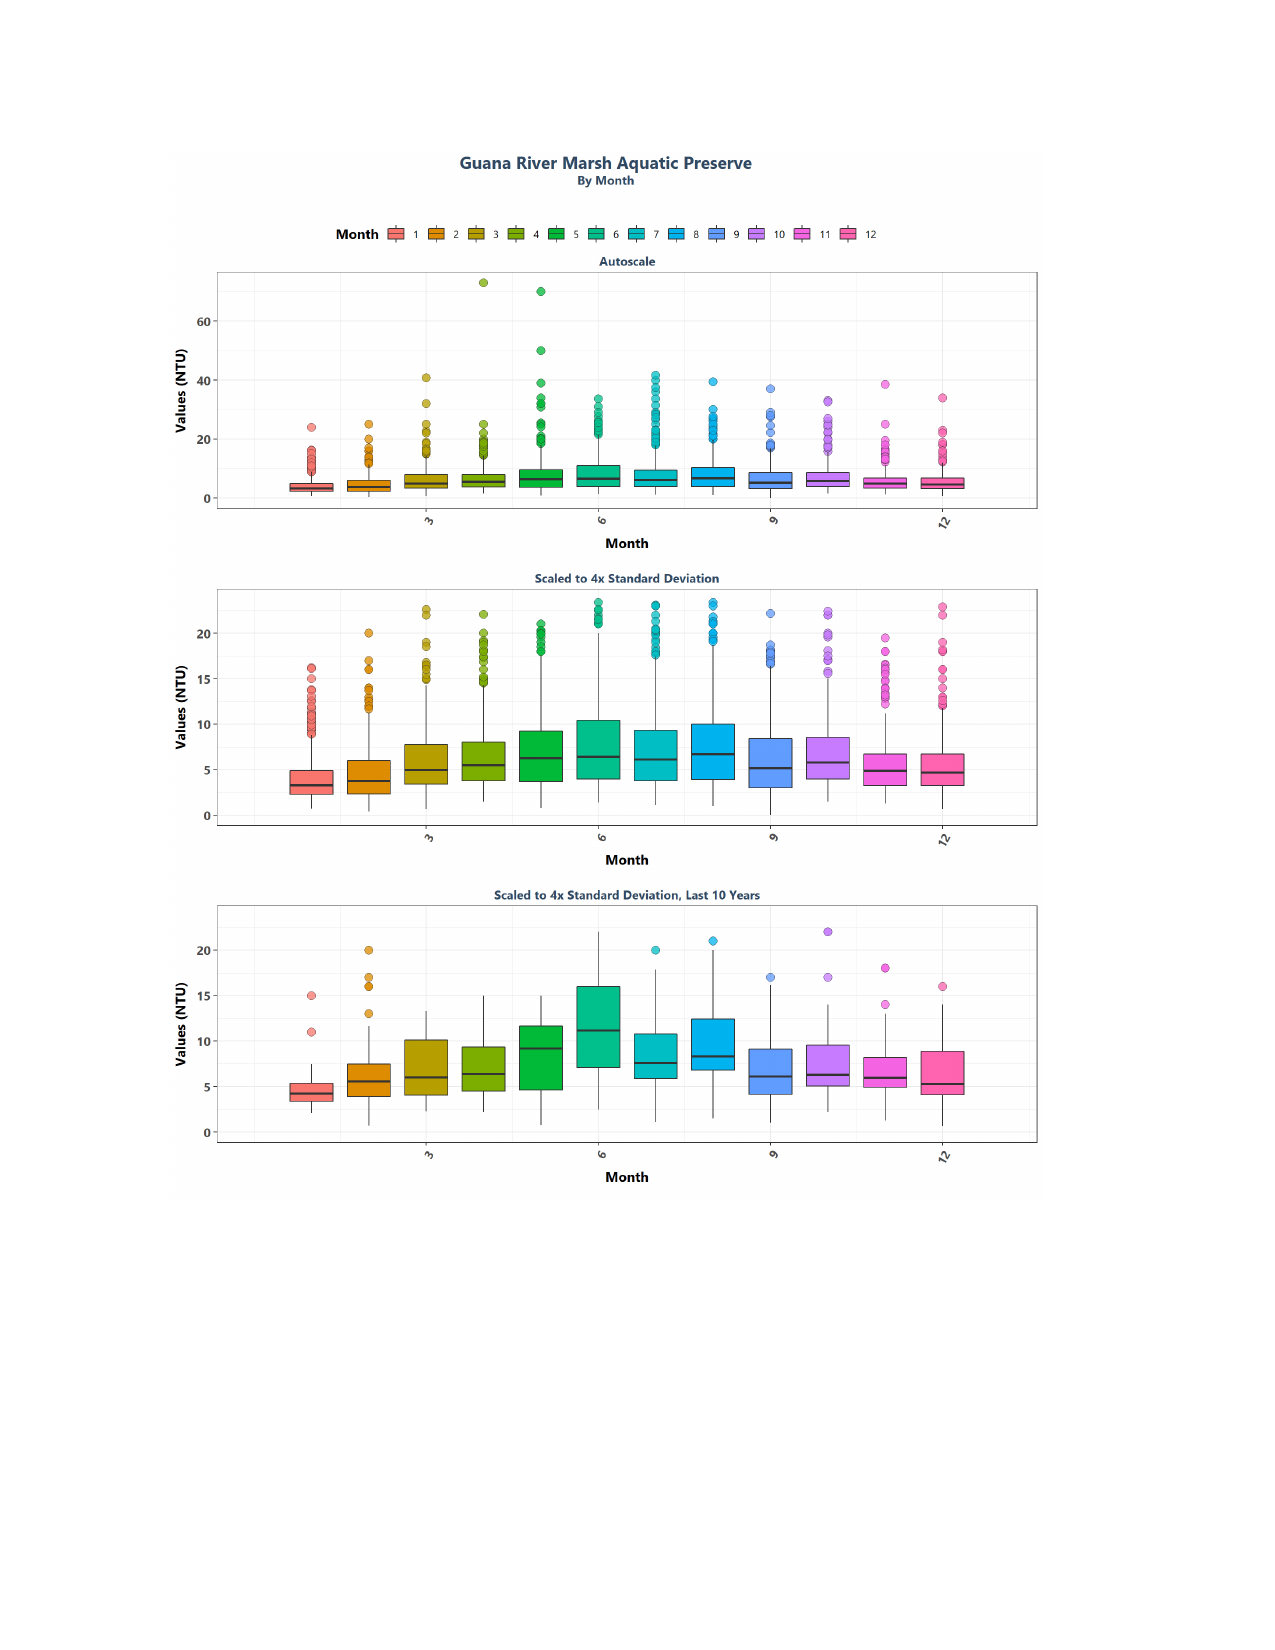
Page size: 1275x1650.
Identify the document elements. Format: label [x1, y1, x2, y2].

picture [168, 150, 1044, 1200]
